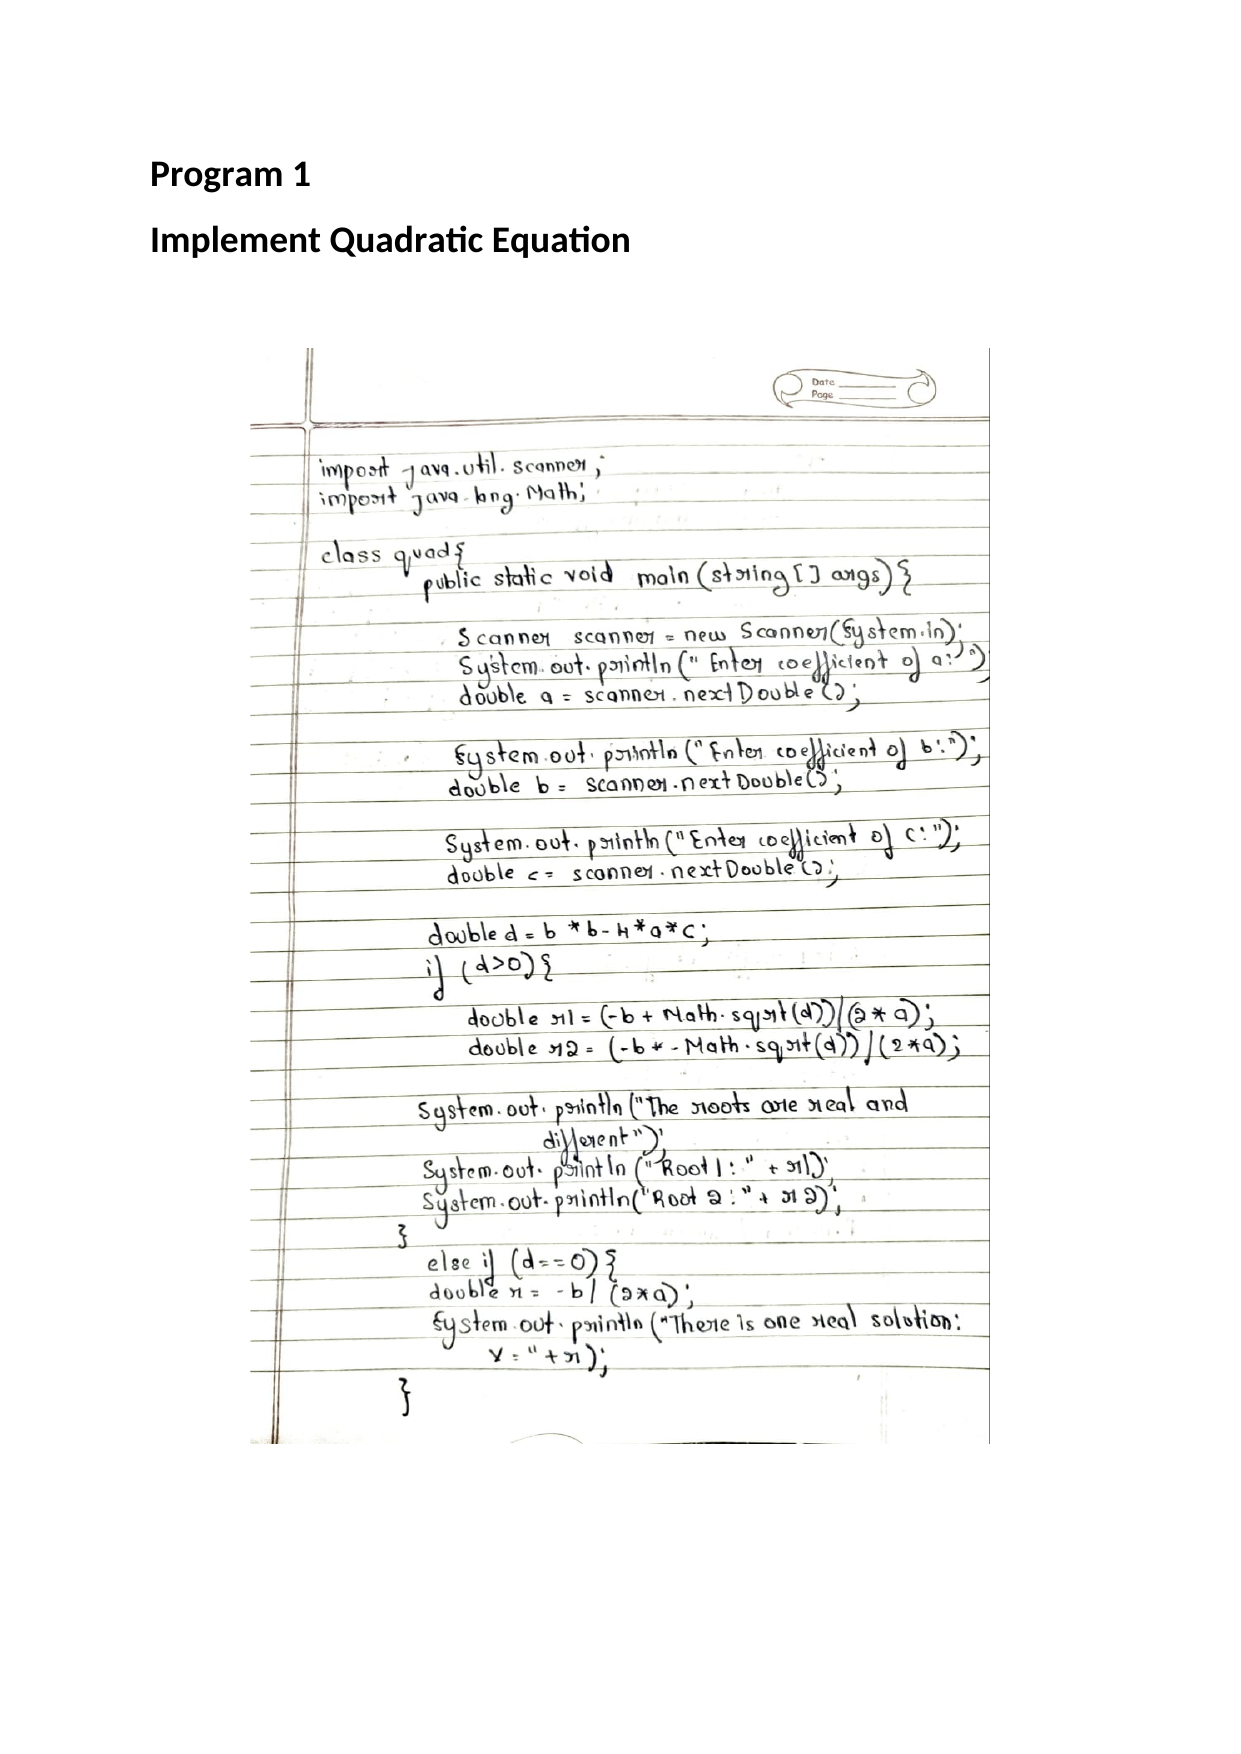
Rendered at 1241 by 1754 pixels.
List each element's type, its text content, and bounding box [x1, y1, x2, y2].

picture [250, 348, 990, 1444]
text Program 1 [150, 150, 1090, 196]
text Implement Quadratic Equation [150, 216, 1090, 262]
